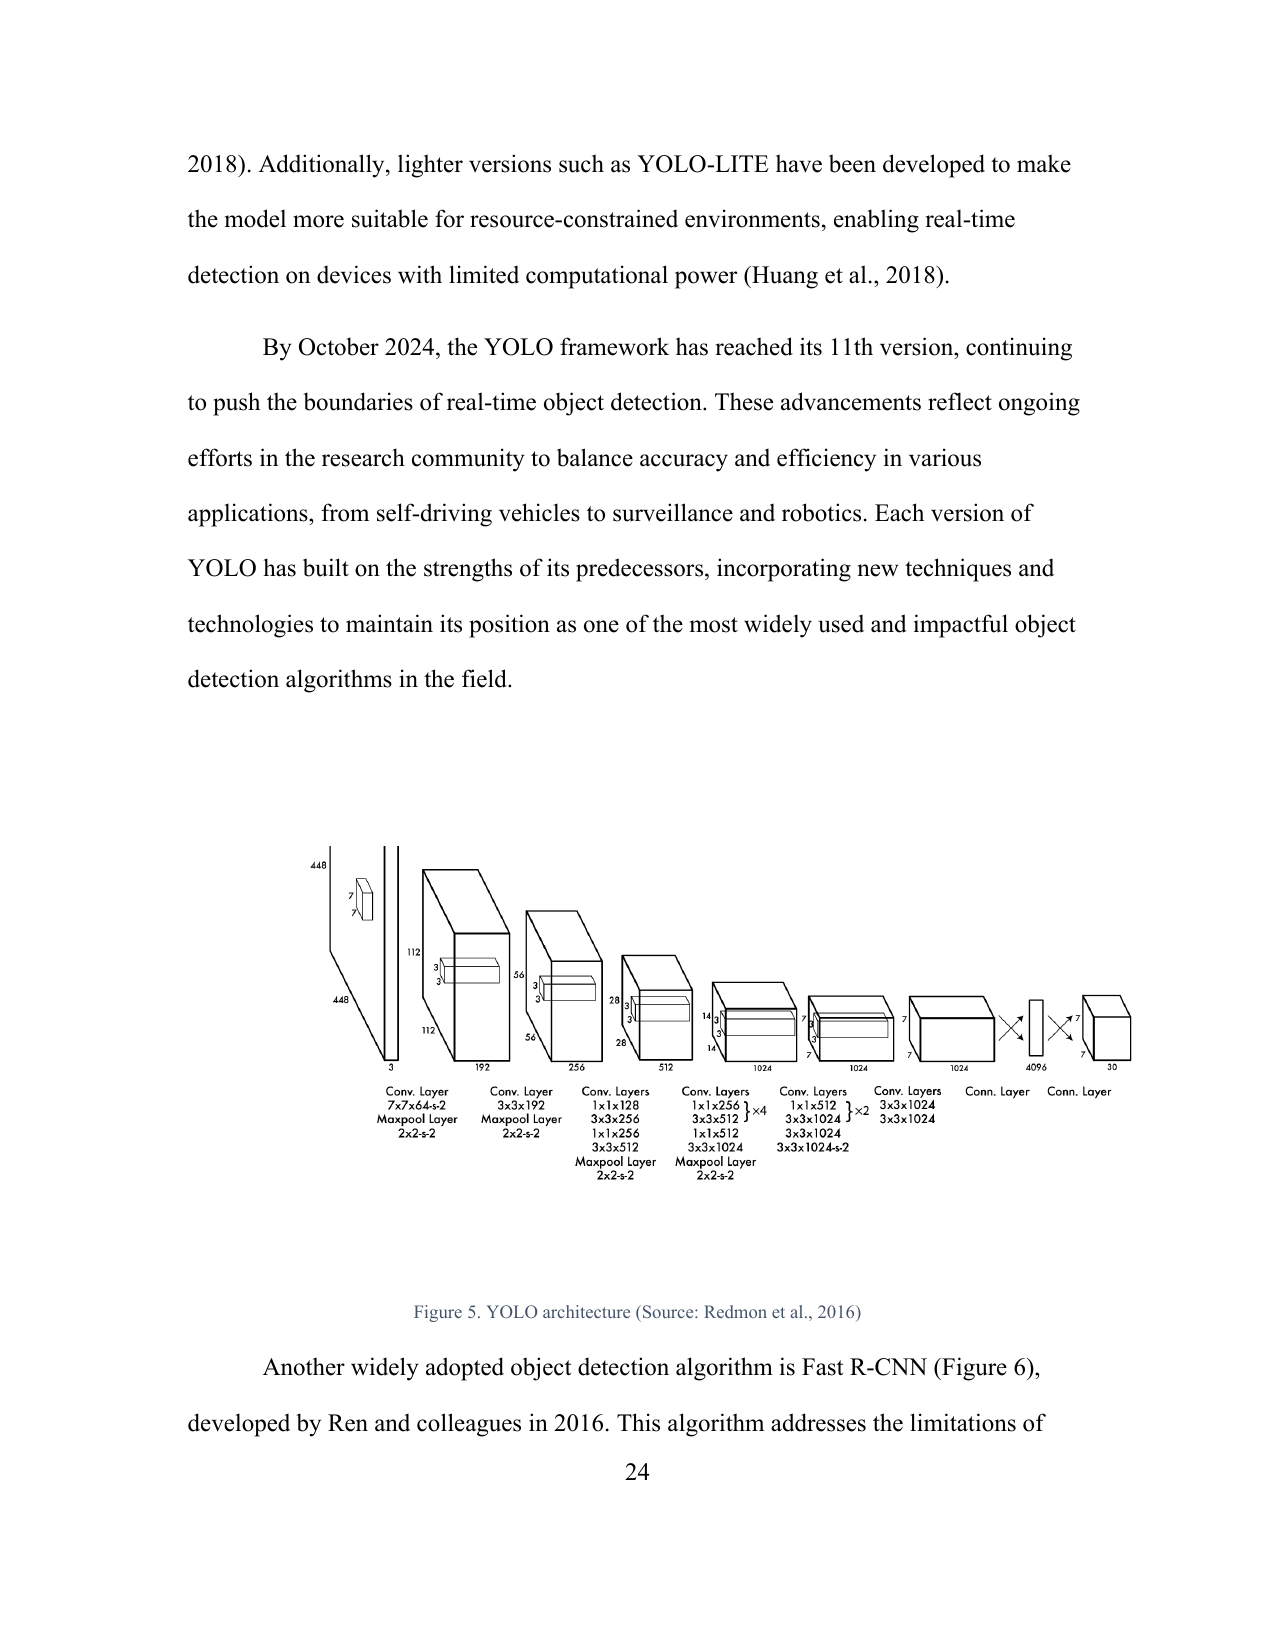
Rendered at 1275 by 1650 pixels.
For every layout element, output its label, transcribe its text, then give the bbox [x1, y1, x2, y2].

text By October 2024, the YOLO framework has reached its 11th version, continuing to push the boundaries of real-time object detection. These advancements reflect ongoing efforts in the research community to balance accuracy and efficiency in various applications, from self-driving vehicles to surveillance and robotics. Each version of YOLO has built on the strengths of its predecessors, incorporating new techniques and technologies to maintain its position as one of the most widely used and impactful object detection algorithms in the field. [187, 333, 1087, 693]
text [187, 150, 1087, 288]
picture [277, 817, 1149, 1195]
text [187, 1353, 1087, 1436]
